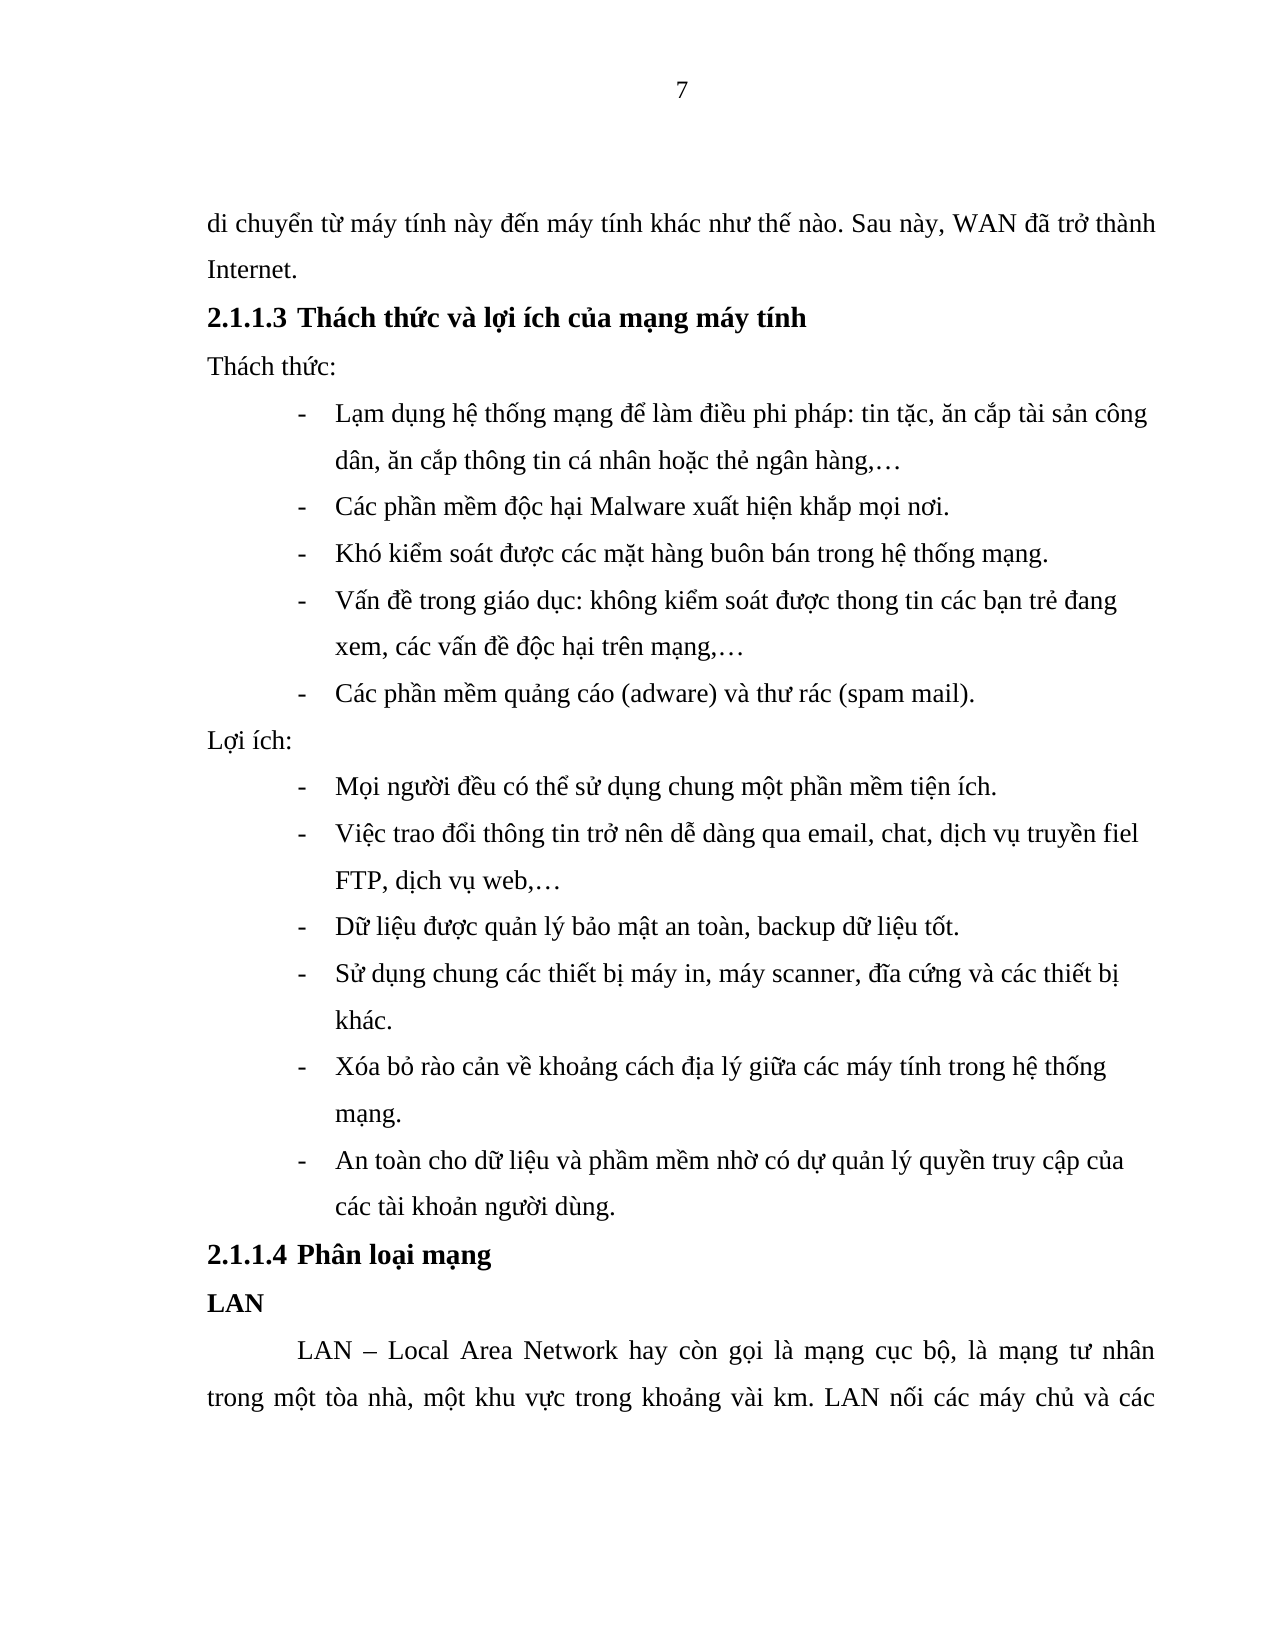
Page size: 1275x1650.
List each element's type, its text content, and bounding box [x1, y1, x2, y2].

list Lạm dụng hệ thống mạng để làm điều phi pháp: tin tặc, ăn cắp tài sản công dân, ăn cắp thông tin cá nhân hoặc thẻ ngân hàng,… [297, 397, 1157, 475]
text LAN [207, 1287, 1157, 1318]
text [207, 1334, 1157, 1412]
list Khó kiểm soát được các mặt hàng buôn bán trong hệ thống mạng. [297, 537, 1157, 568]
list Việc trao đổi thông tin trở nên dễ dàng qua email, chat, dịch vụ truyền fiel FTP, dịch vụ web,… [297, 817, 1157, 895]
list An toàn cho dữ liệu và phầm mềm nhờ có dự quản lý quyền truy cập của các tài khoản người dùng. [297, 1144, 1157, 1222]
list Các phần mềm độc hại Malware xuất hiện khắp mọi nơi. [297, 490, 1157, 522]
list Xóa bỏ rào cản về khoảng cách địa lý giữa các máy tính trong hệ thống mạng. [297, 1050, 1157, 1128]
list Sử dụng chung các thiết bị máy in, máy scanner, đĩa cứng và các thiết bị khác. [297, 957, 1157, 1035]
text Thách thức: [207, 350, 1157, 382]
list Thách thức và lợi ích của mạng máy tính [207, 300, 1157, 334]
list Mọi người đều có thể sử dụng chung một phần mềm tiện ích. [297, 770, 1157, 802]
list Vấn đề trong giáo dục: không kiểm soát được thong tin các bạn trẻ đang xem, các vấn đề độc hại trên mạng,… [297, 584, 1157, 662]
text Lợi ích: [207, 724, 1157, 755]
list Các phần mềm quảng cáo (adware) và thư rác (spam mail). [297, 677, 1157, 708]
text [207, 207, 1157, 284]
list Dữ liệu được quản lý bảo mật an toàn, backup dữ liệu tốt. [297, 910, 1157, 942]
list Phân loại mạng [207, 1237, 1157, 1271]
